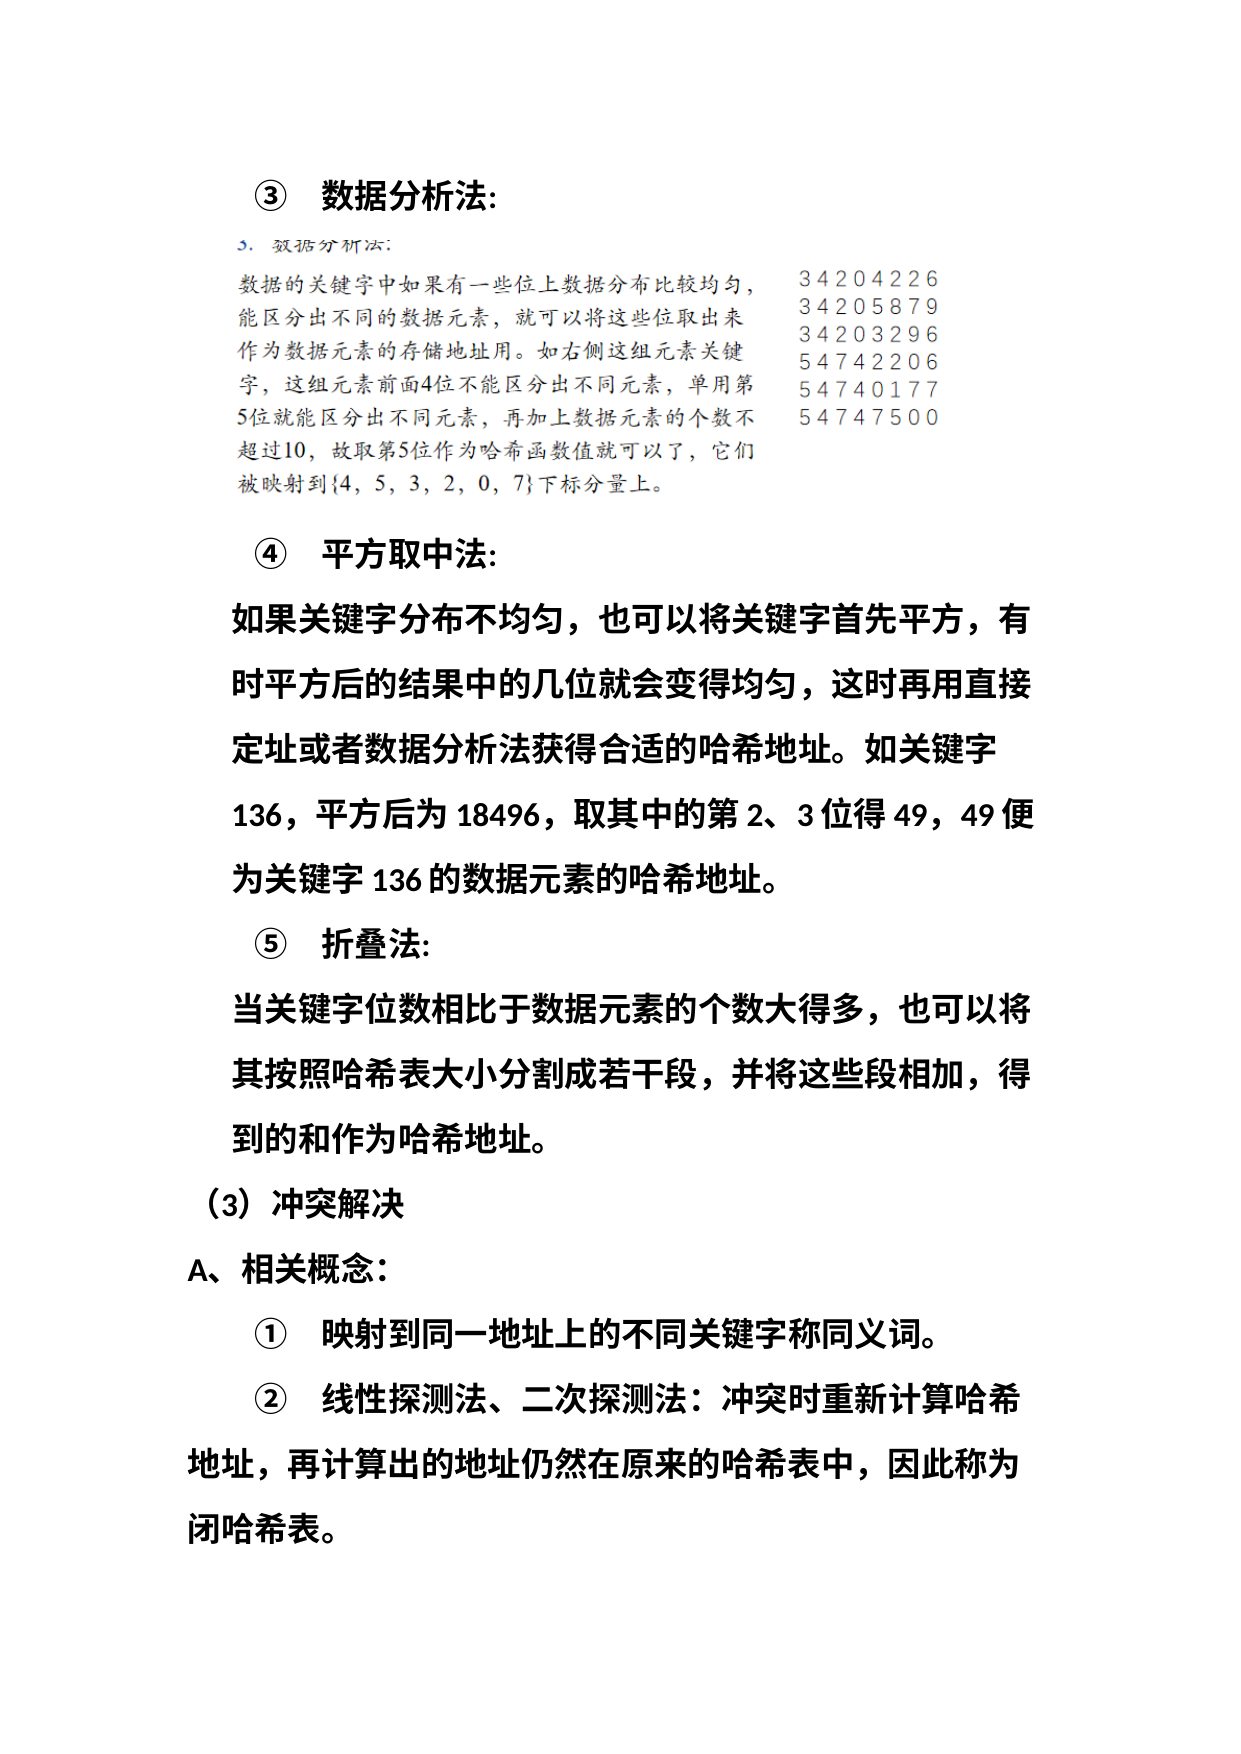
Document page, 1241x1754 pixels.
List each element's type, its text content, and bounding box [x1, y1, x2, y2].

text 如果关键字分布不均匀，也可以将关键字首先平方，有时平方后的结果中的几位就会变得均匀，这时再用直接定址或者数据分析法获得合适的哈希地址。如关键字136，平方后为18496，取其中的第2、3位得49，49便为关键字136的数据元素的哈希地址。 [231, 584, 1053, 909]
picture [231, 240, 954, 506]
list 数据分析法: [187, 162, 1053, 227]
list 线性探测法、二次探测法：冲突时重新计算哈希地址，再计算出的地址仍然在原来的哈希表中，因此称为闭哈希表。 [187, 1364, 1053, 1559]
list 折叠法: [187, 909, 1053, 974]
text 当关键字位数相比于数据元素的个数大得多，也可以将其按照哈希表大小分割成若干段，并将这些段相加，得到的和作为哈希地址。 [231, 974, 1053, 1169]
list 平方取中法: [187, 519, 1053, 584]
list 相关概念： [187, 1234, 1053, 1299]
list 映射到同一地址上的不同关键字称同义词。 [187, 1299, 1053, 1364]
list 冲突解决 [187, 1169, 1053, 1234]
